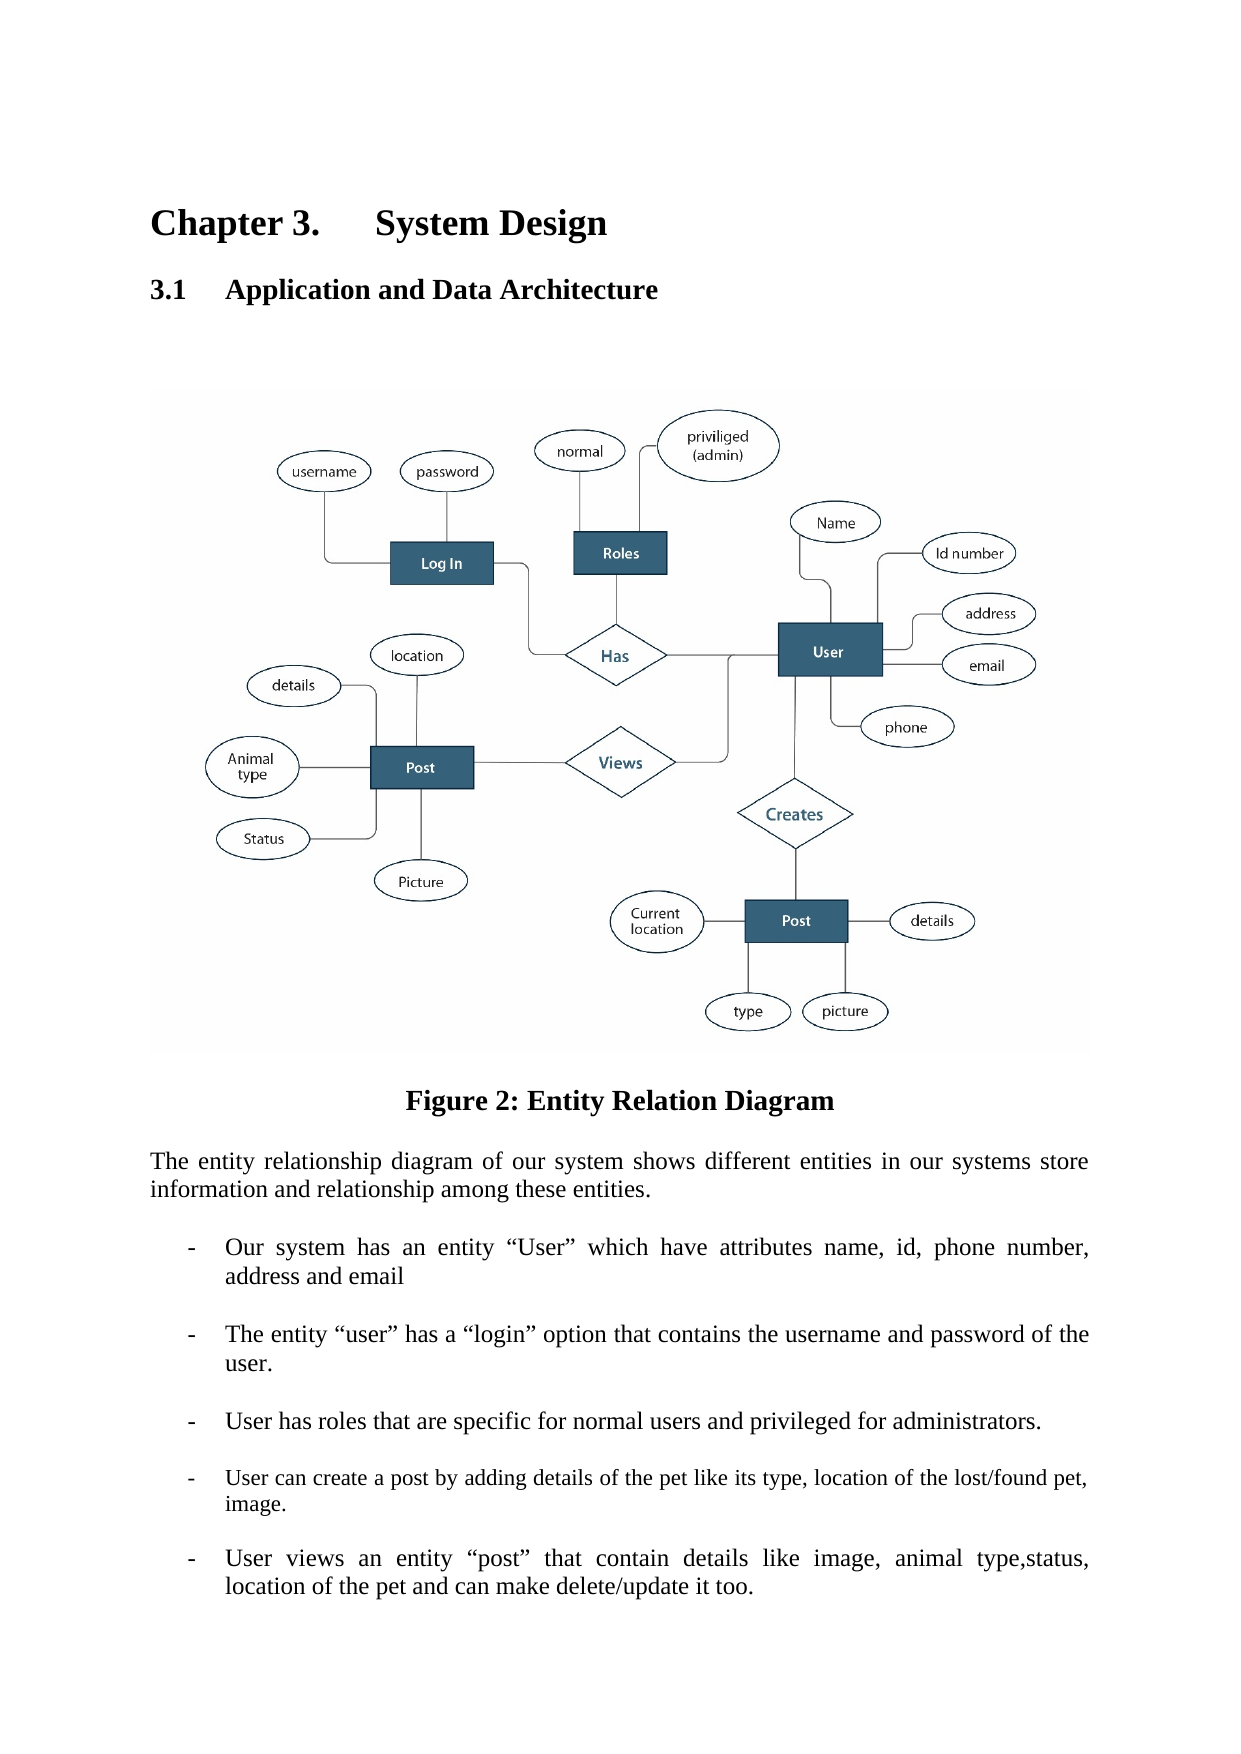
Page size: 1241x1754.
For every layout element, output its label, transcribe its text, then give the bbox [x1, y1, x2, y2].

subtitle Our system has an entity “User” which have attributes name, id, phone number, address and email [187, 1232, 1090, 1290]
subtitle The entity relationship diagram of our system shows different entities in our systems store information and relationship among these entities. [150, 1146, 1090, 1203]
subtitle System Design [150, 200, 1090, 243]
subtitle Figure 2: Entity Relation Diagram [150, 1083, 1090, 1117]
subtitle Application and Data Architecture [150, 272, 1090, 306]
picture [150, 389, 1091, 1054]
list User views an entity “post” that contain details like image, animal type,status, location of the pet and can make delete/update it too. [187, 1543, 1090, 1600]
subtitle User has roles that are specific for normal users and privileged for administrators. [187, 1406, 1090, 1434]
subtitle The entity “user” has a “login” option that contains the username and password of the user. [187, 1319, 1090, 1377]
list User can create a post by adding details of the pet like its type, location of the lost/found pet, image. [187, 1464, 1090, 1516]
